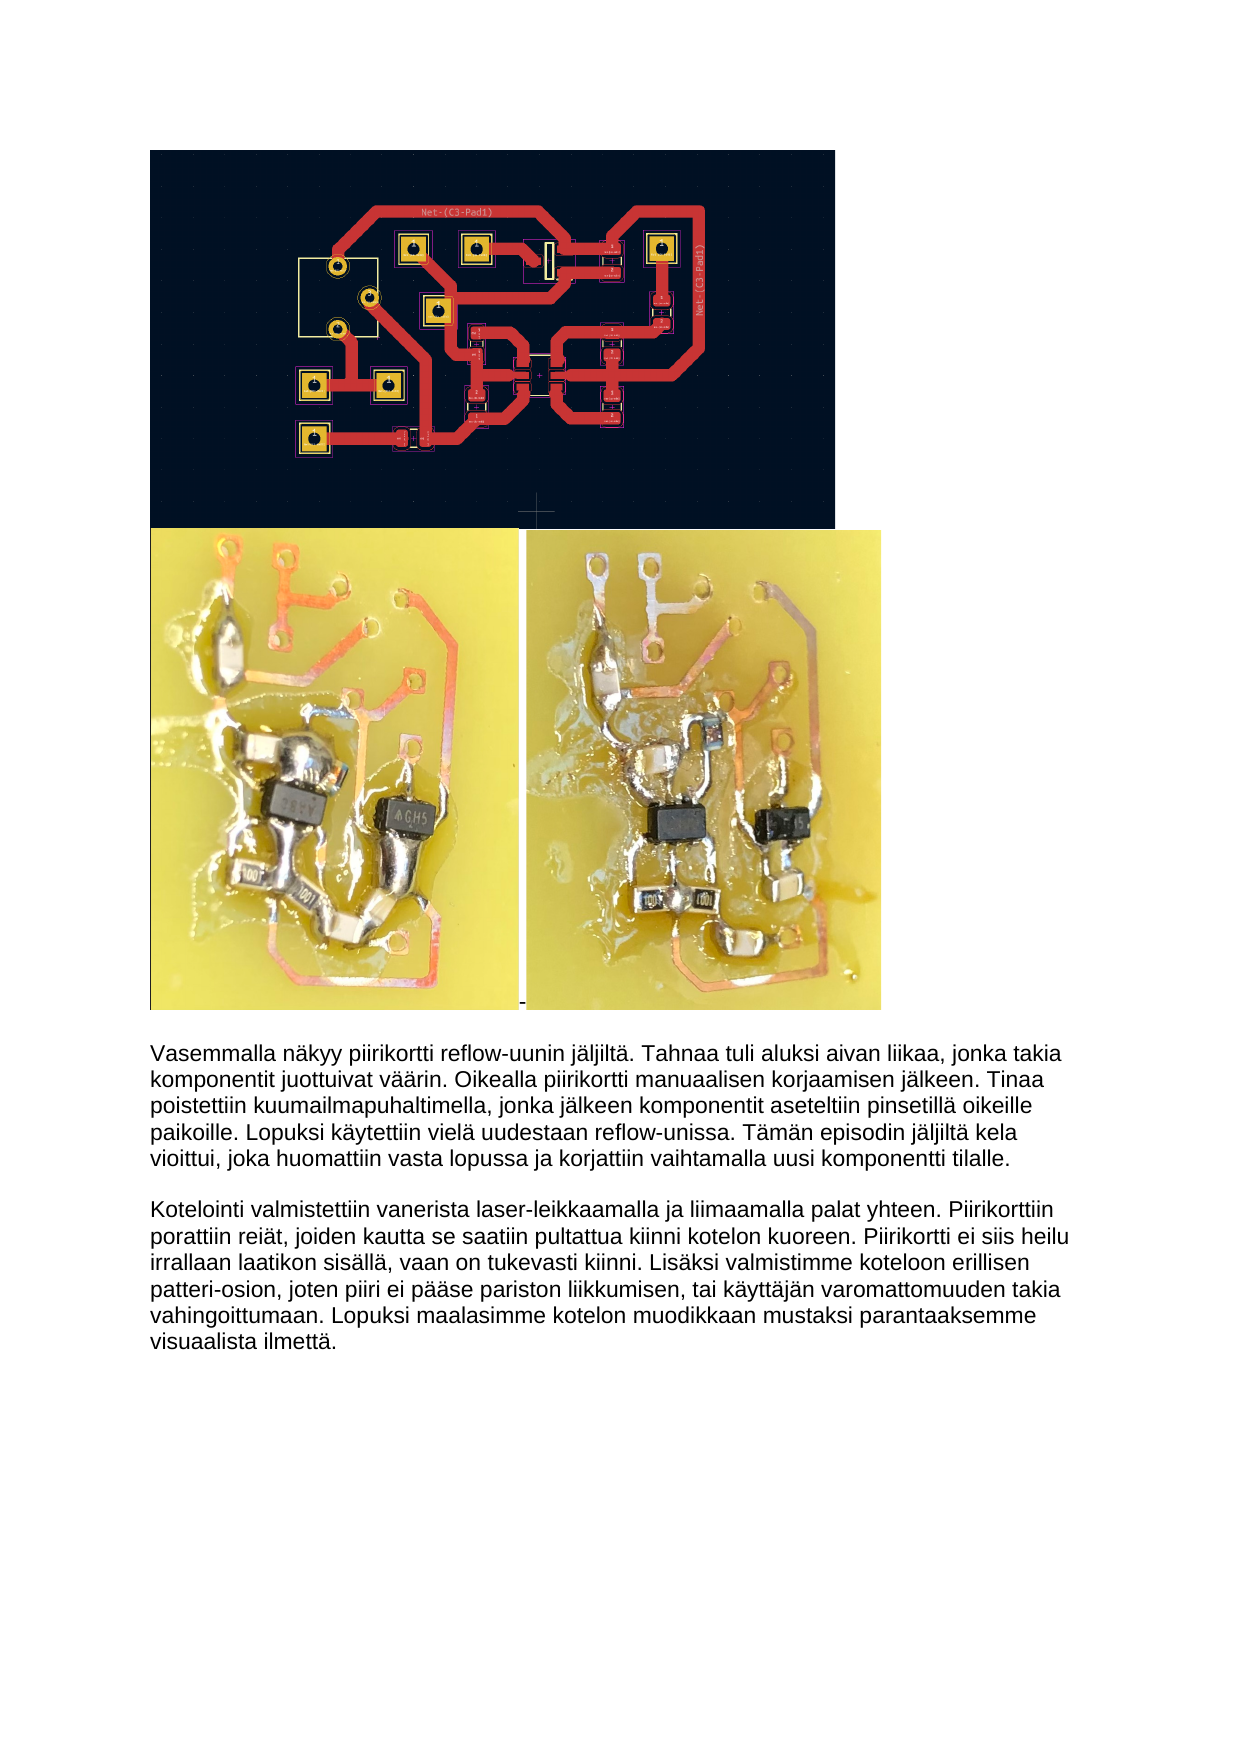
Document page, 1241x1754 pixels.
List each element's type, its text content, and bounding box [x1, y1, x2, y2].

text Vasemmalla näkyy piirikortti reflow-uunin jäljiltä. Tahnaa tuli aluksi aivan liikaa, jonka takia komponentit juottuivat väärin. Oikealla piirikortti manuaalisen korjaamisen jälkeen. Tinaa poistettiin kuumailmapuhaltimella, jonka jälkeen komponentit aseteltiin pinsetillä oikeille paikoille. Lopuksi käytettiin vielä uudestaan reflow-unissa. Tämän episodin jäljiltä kela vioittui, joka huomattiin vasta lopussa ja korjattiin vaihtamalla uusi komponentti tilalle. [150, 1040, 1090, 1171]
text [150, 150, 1090, 1015]
picture [150, 150, 836, 1010]
picture [526, 530, 882, 1010]
text Kotelointi valmistettiin vanerista laser-leikkaamalla ja liimaamalla palat yhteen. Piirikorttiin porattiin reiät, joiden kautta se saatiin pultattua kiinni kotelon kuoreen. Piirikortti ei siis heilu irrallaan laatikon sisällä, vaan on tukevasti kiinni. Lisäksi valmistimme koteloon erillisen patteri-osion, joten piiri ei pääse pariston liikkumisen, tai käyttäjän varomattomuuden takia vahingoittumaan. Lopuksi maalasimme kotelon muodikkaan mustaksi parantaaksemme visuaalista ilmettä. [150, 1196, 1090, 1354]
